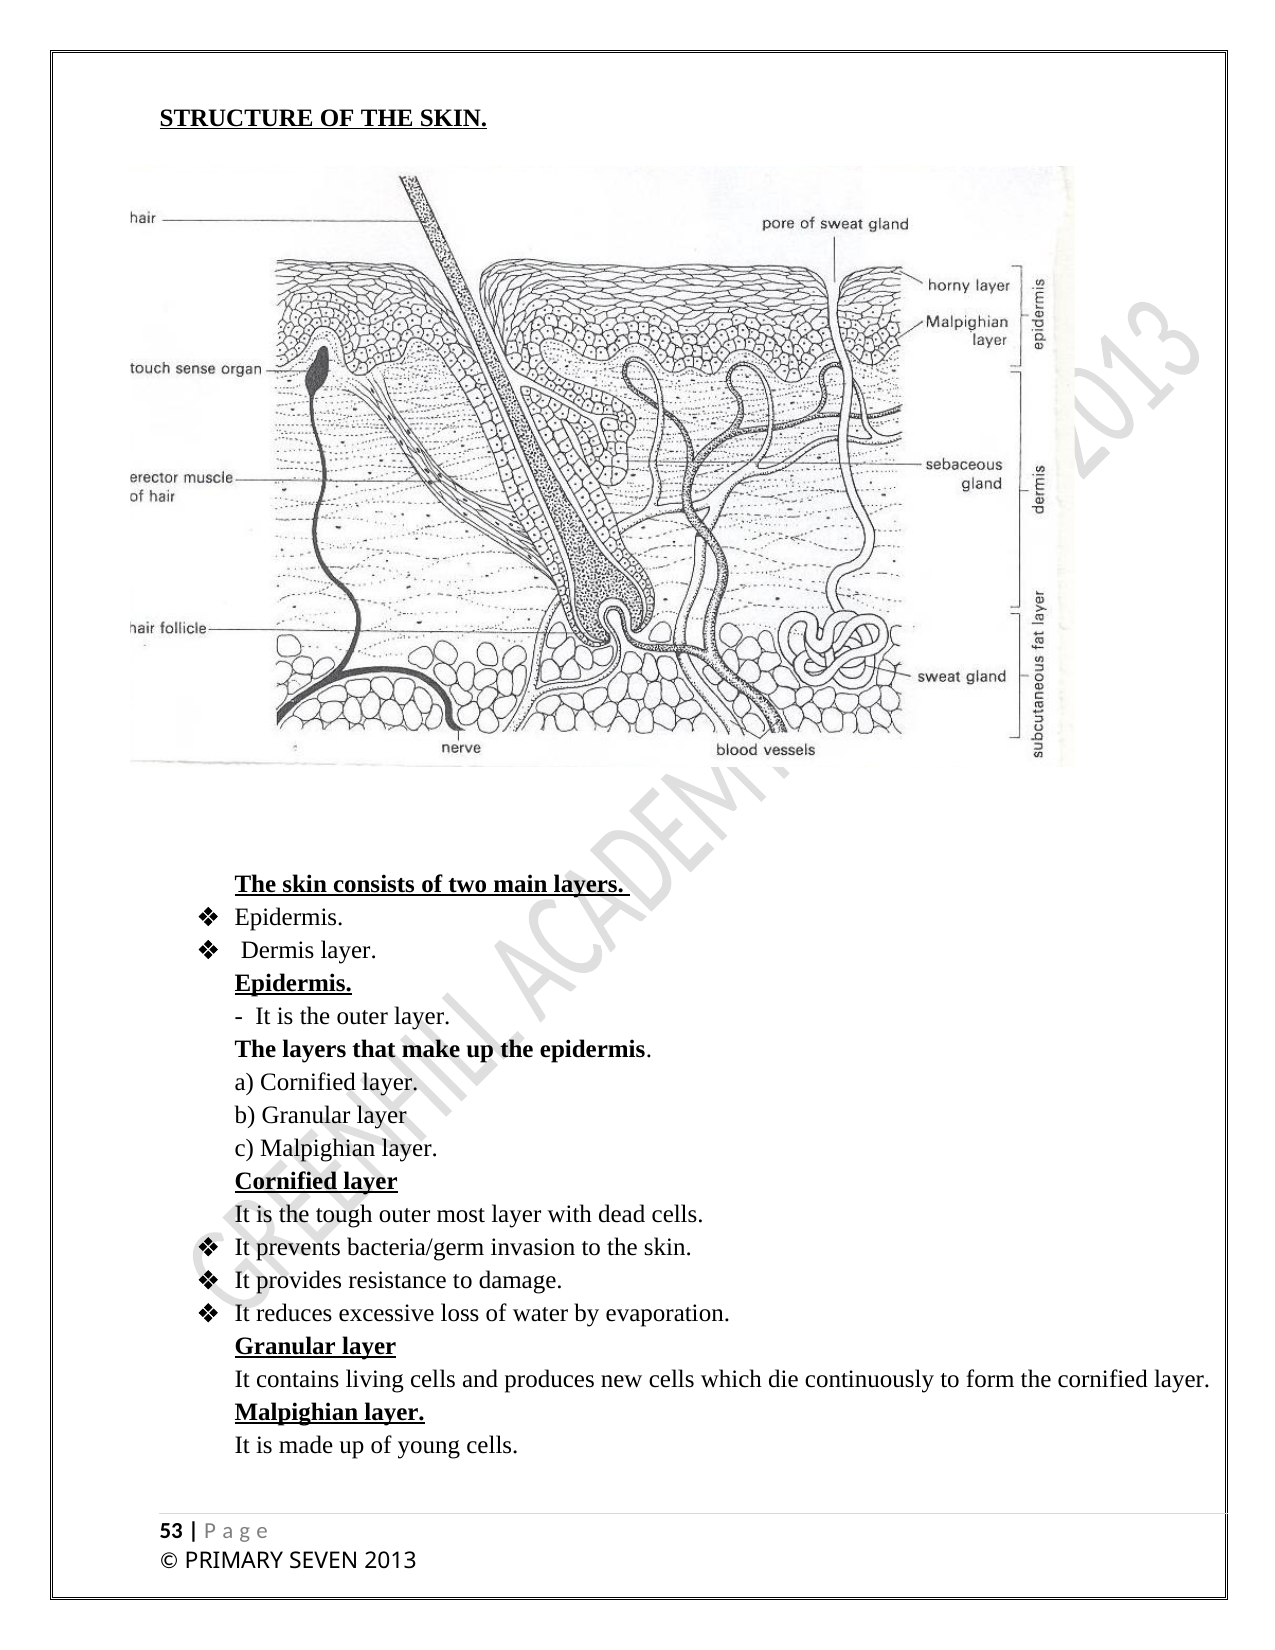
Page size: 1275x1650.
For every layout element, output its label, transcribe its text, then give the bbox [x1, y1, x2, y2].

picture [130, 166, 1075, 767]
text STRUCTURE OF THE SKIN. [159, 103, 1225, 132]
list It provides resistance to damage. [197, 1265, 1225, 1294]
list Epidermis. [197, 902, 1225, 931]
list Dermis layer. Epidermis. - It is the outer layer. The layers that make up the epidermis. a) Cornified layer. b) Granular layer c) Malpighian layer. Cornified layer It is the tough outer most layer with dead cells. [197, 935, 1225, 1228]
list The skin consists of two main layers. [234, 869, 1225, 898]
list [197, 1298, 1225, 1459]
list It prevents bacteria/germ invasion to the skin. [197, 1232, 1225, 1261]
